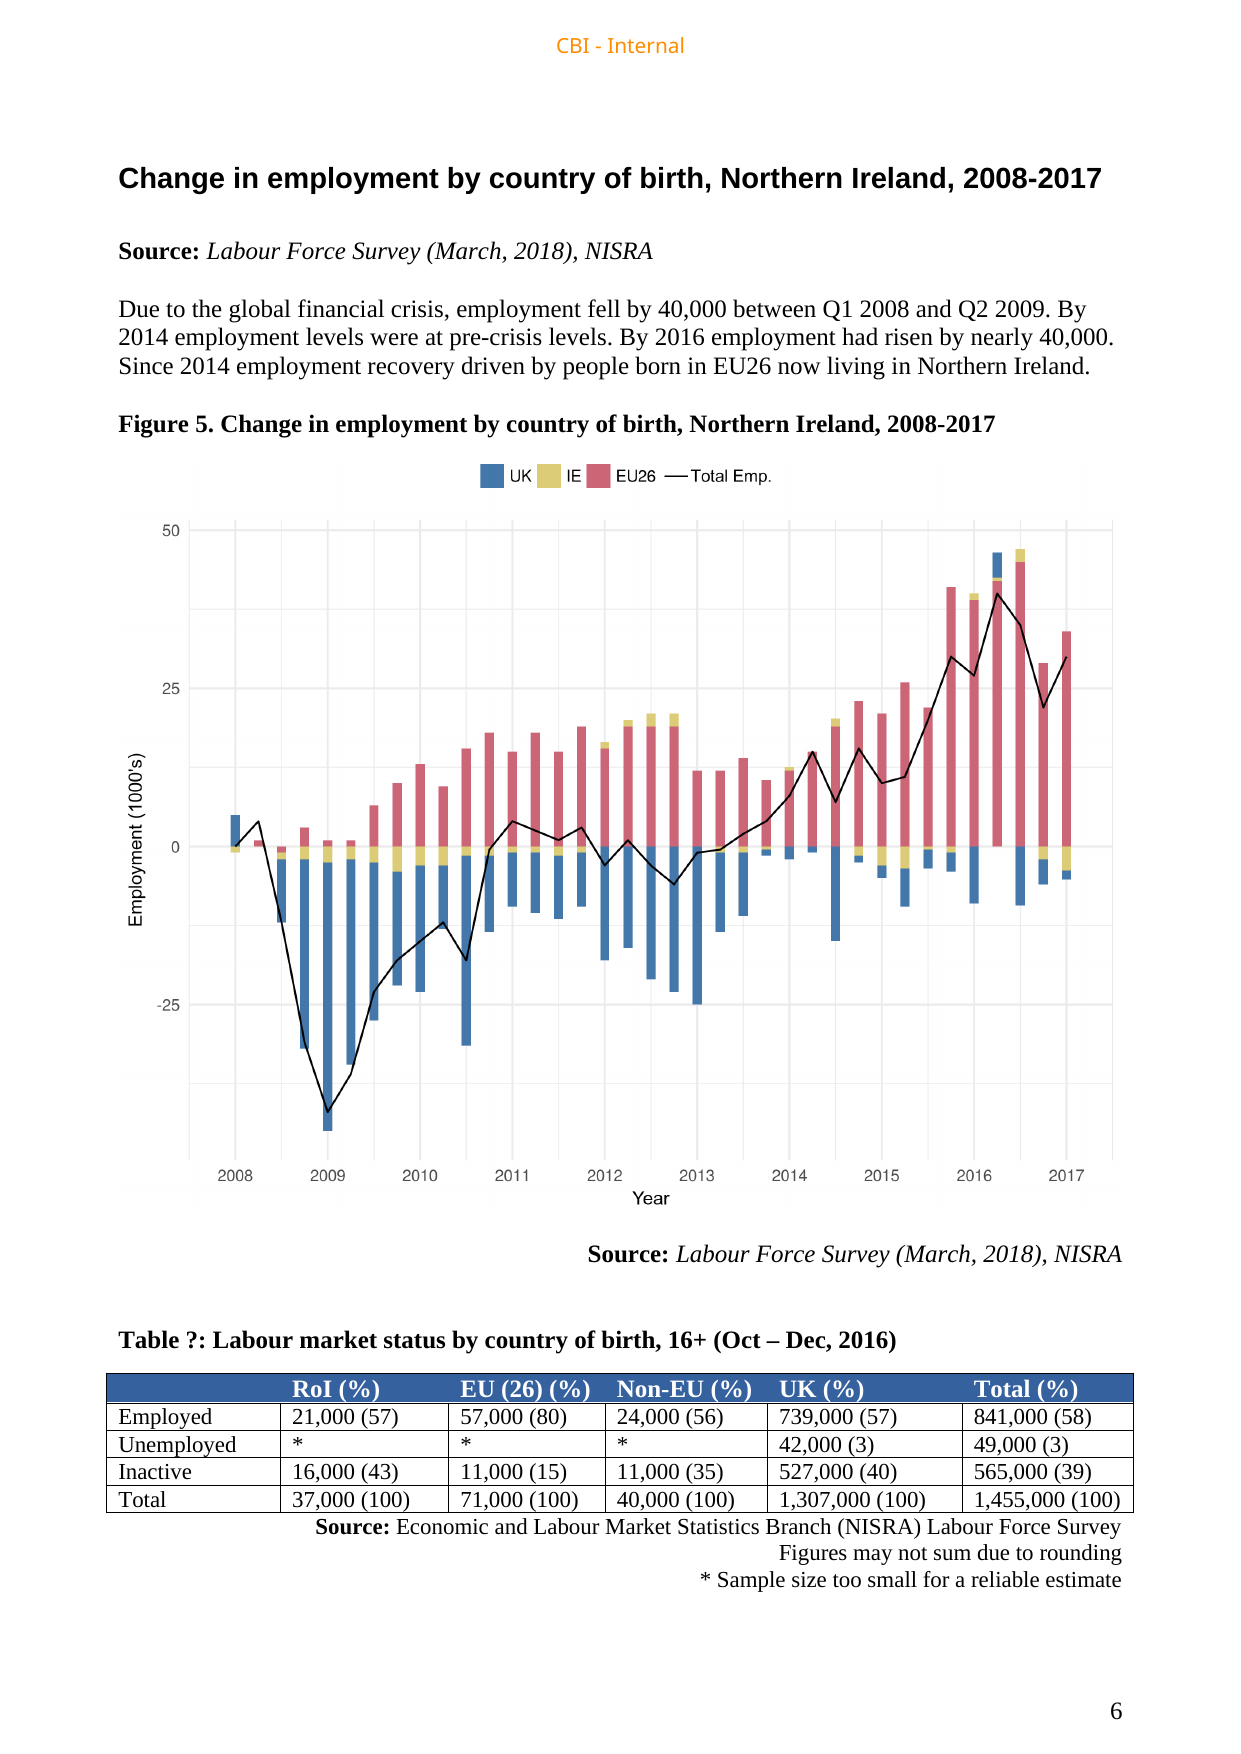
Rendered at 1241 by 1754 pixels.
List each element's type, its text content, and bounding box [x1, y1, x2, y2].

table_cell * [281, 1431, 448, 1457]
table_cell 1,307,000 (100) [768, 1486, 962, 1512]
table_cell 24,000 (56) [606, 1404, 767, 1430]
table_cell 49,000 (3) [963, 1431, 1133, 1457]
table_cell RoI (%) [281, 1374, 449, 1402]
table_cell Unemployed [107, 1431, 280, 1457]
table_cell 42,000 (3) [768, 1431, 962, 1457]
table_cell Total [107, 1486, 280, 1512]
table_cell [107, 458, 1133, 1239]
table_cell 16,000 (43) [281, 1458, 448, 1484]
table_cell 739,000 (57) [768, 1404, 962, 1430]
table_cell Source: Labour Force Survey (March, 2018), NISRA [107, 1239, 1133, 1268]
text Source: Labour Force Survey (March, 2018), NISRA [118, 236, 1122, 265]
table_cell * [449, 1431, 605, 1457]
table_cell Non-EU (%) [605, 1374, 768, 1402]
table_cell 57,000 (80) [449, 1404, 605, 1430]
table_cell 71,000 (100) [449, 1486, 605, 1512]
subtitle Change in employment by country of birth, Northern Ireland, 2008-2017 [118, 161, 1122, 195]
table_cell 565,000 (39) [963, 1458, 1133, 1484]
table_header Figure 5. Change in employment by country of birth, Northern Ireland, 2008-2017 [107, 409, 1133, 458]
table_cell 527,000 (40) [768, 1458, 962, 1484]
table_cell [107, 1374, 281, 1402]
table_cell EU (26) (%) [449, 1374, 605, 1402]
table_cell Total (%) [962, 1374, 1133, 1402]
table_cell Employed [107, 1404, 280, 1430]
table_cell 841,000 (58) [963, 1404, 1133, 1430]
table_cell Figures may not sum due to rounding [107, 1539, 1133, 1566]
picture [118, 458, 1123, 1215]
table_cell 11,000 (15) [449, 1458, 605, 1484]
table_cell Inactive [107, 1458, 280, 1484]
table_cell 21,000 (57) [281, 1404, 448, 1430]
table_cell 11,000 (35) [606, 1458, 767, 1484]
table_cell 37,000 (100) [281, 1486, 448, 1512]
table_cell * Sample size too small for a reliable estimate [107, 1566, 1133, 1592]
table_cell Source: Economic and Labour Market Statistics Branch (NISRA) Labour Force Survey [107, 1513, 1133, 1539]
table_cell * [606, 1431, 767, 1457]
table_cell 40,000 (100) [606, 1486, 767, 1512]
table_cell 1,455,000 (100) [963, 1486, 1133, 1512]
table_header Table ?: Labour market status by country of birth, 16+ (Oct – Dec, 2016) [107, 1326, 1133, 1373]
table_cell UK (%) [768, 1374, 962, 1402]
text Due to the global financial crisis, employment fell by 40,000 between Q1 2008 and Q2 2009. By 2014 employment levels were at pre-crisis levels. By 2016 employment had risen by nearly 40,000. Since 2014 employment recovery driven by people born in EU26 now living in Northern Ireland. [118, 294, 1122, 380]
